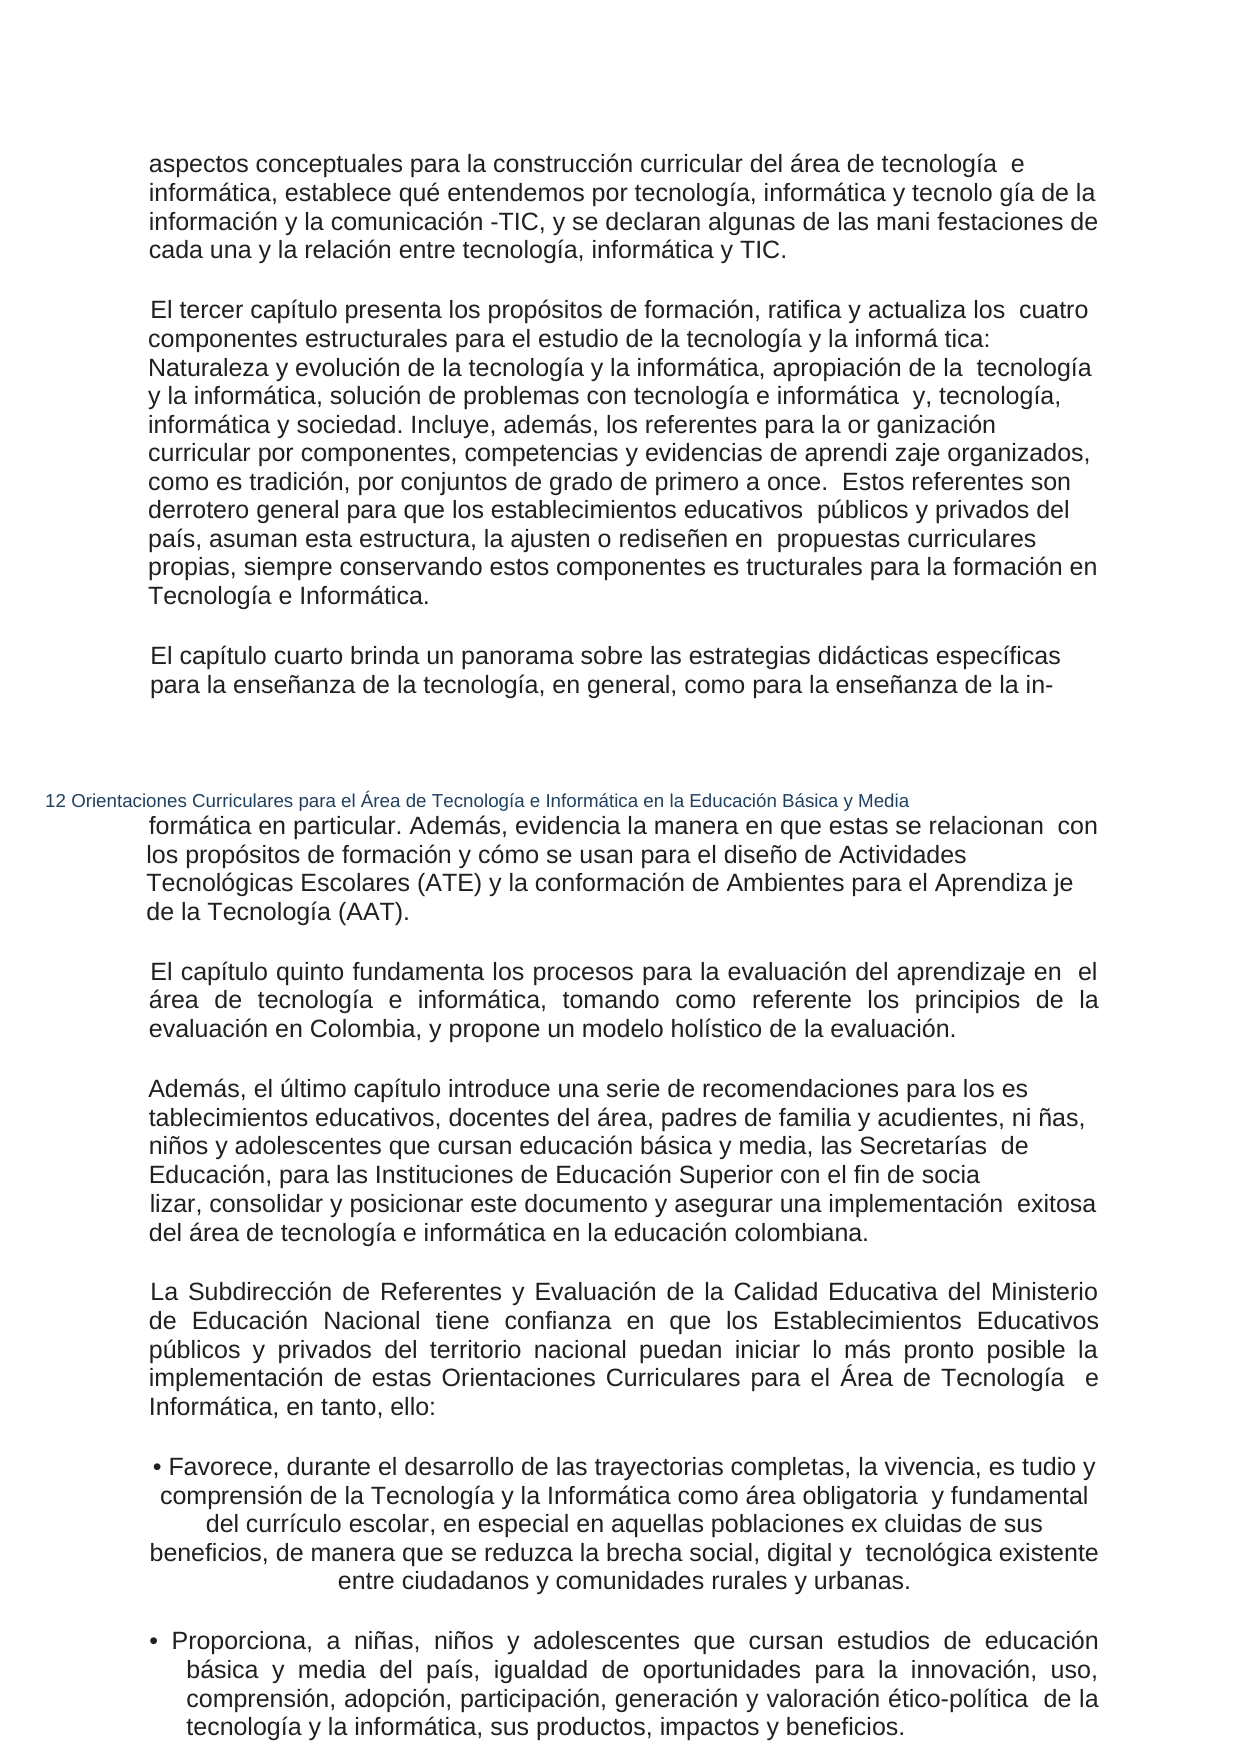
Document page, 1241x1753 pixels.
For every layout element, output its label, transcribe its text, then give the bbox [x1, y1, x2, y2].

text • Favorece, durante el desarrollo de las trayectorias completas, la vivencia, es tudio y comprensión de la Tecnología y la Informática como área obligatoria y fundamental del currículo escolar, en especial en aquellas poblaciones ex cluidas de sus beneficios, de manera que se reduzca la brecha social, digital y tecnológica existente entre ciudadanos y comunidades rurales y urbanas. [149, 1452, 1100, 1595]
text El capítulo quinto fundamenta los procesos para la evaluación del aprendizaje en el área de tecnología e informática, tomando como referente los principios de la evaluación en Colombia, y propone un modelo holístico de la evaluación. [149, 957, 1100, 1043]
text lizar, consolidar y posicionar este documento y asegurar una implementación exitosa del área de tecnología e informática en la educación colombiana. [149, 1189, 1100, 1246]
text formática en particular. Además, evidencia la manera en que estas se relacionan con los propósitos de formación y cómo se usan para el diseño de Actividades Tecnológicas Escolares (ATE) y la conformación de Ambientes para el Aprendiza je de la Tecnología (AAT). [146, 811, 1100, 925]
text El capítulo cuarto brinda un panorama sobre las estrategias didácticas específicas para la enseñanza de la tecnología, en general, como para la enseñanza de la in- [150, 641, 1100, 698]
text Además, el último capítulo introduce una serie de recomendaciones para los es tablecimientos educativos, docentes del área, padres de familia y acudientes, ni ñas, niños y adolescentes que cursan educación básica y media, las Secretarías de Educación, para las Instituciones de Educación Superior con el fin de socia [148, 1074, 1100, 1188]
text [149, 150, 1100, 264]
text 12 Orientaciones Curriculares para el Área de Tecnología e Informática en la Educación Básica y Media [45, 790, 1188, 811]
text La Subdirección de Referentes y Evaluación de la Calidad Educativa del Ministerio de Educación Nacional tiene confianza en que los Establecimientos Educativos públicos y privados del territorio nacional puedan iniciar lo más pronto posible la implementación de estas Orientaciones Curriculares para el Área de Tecnología e Informática, en tanto, ello: [149, 1278, 1100, 1421]
text • Proporciona, a niñas, niños y adolescentes que cursan estudios de educación básica y media del país, igualdad de oportunidades para la innovación, uso, comprensión, adopción, participación, generación y valoración ético-política de la tecnología y la informática, sus productos, impactos y beneficios. [149, 1627, 1100, 1741]
text El tercer capítulo presenta los propósitos de formación, ratifica y actualiza los cuatro componentes estructurales para el estudio de la tecnología y la informá tica: Naturaleza y evolución de la tecnología y la informática, apropiación de la tecnología y la informática, solución de problemas con tecnología e informática y, tecnología, informática y sociedad. Incluye, además, los referentes para la or ganización curricular por componentes, competencias y evidencias de aprendi zaje organizados, como es tradición, por conjuntos de grado de primero a once. Estos referentes son derrotero general para que los establecimientos educativos públicos y privados del país, asuman esta estructura, la ajusten o rediseñen en propuestas curriculares propias, siempre conservando estos componentes es tructurales para la formación en Tecnología e Informática. [148, 296, 1100, 610]
